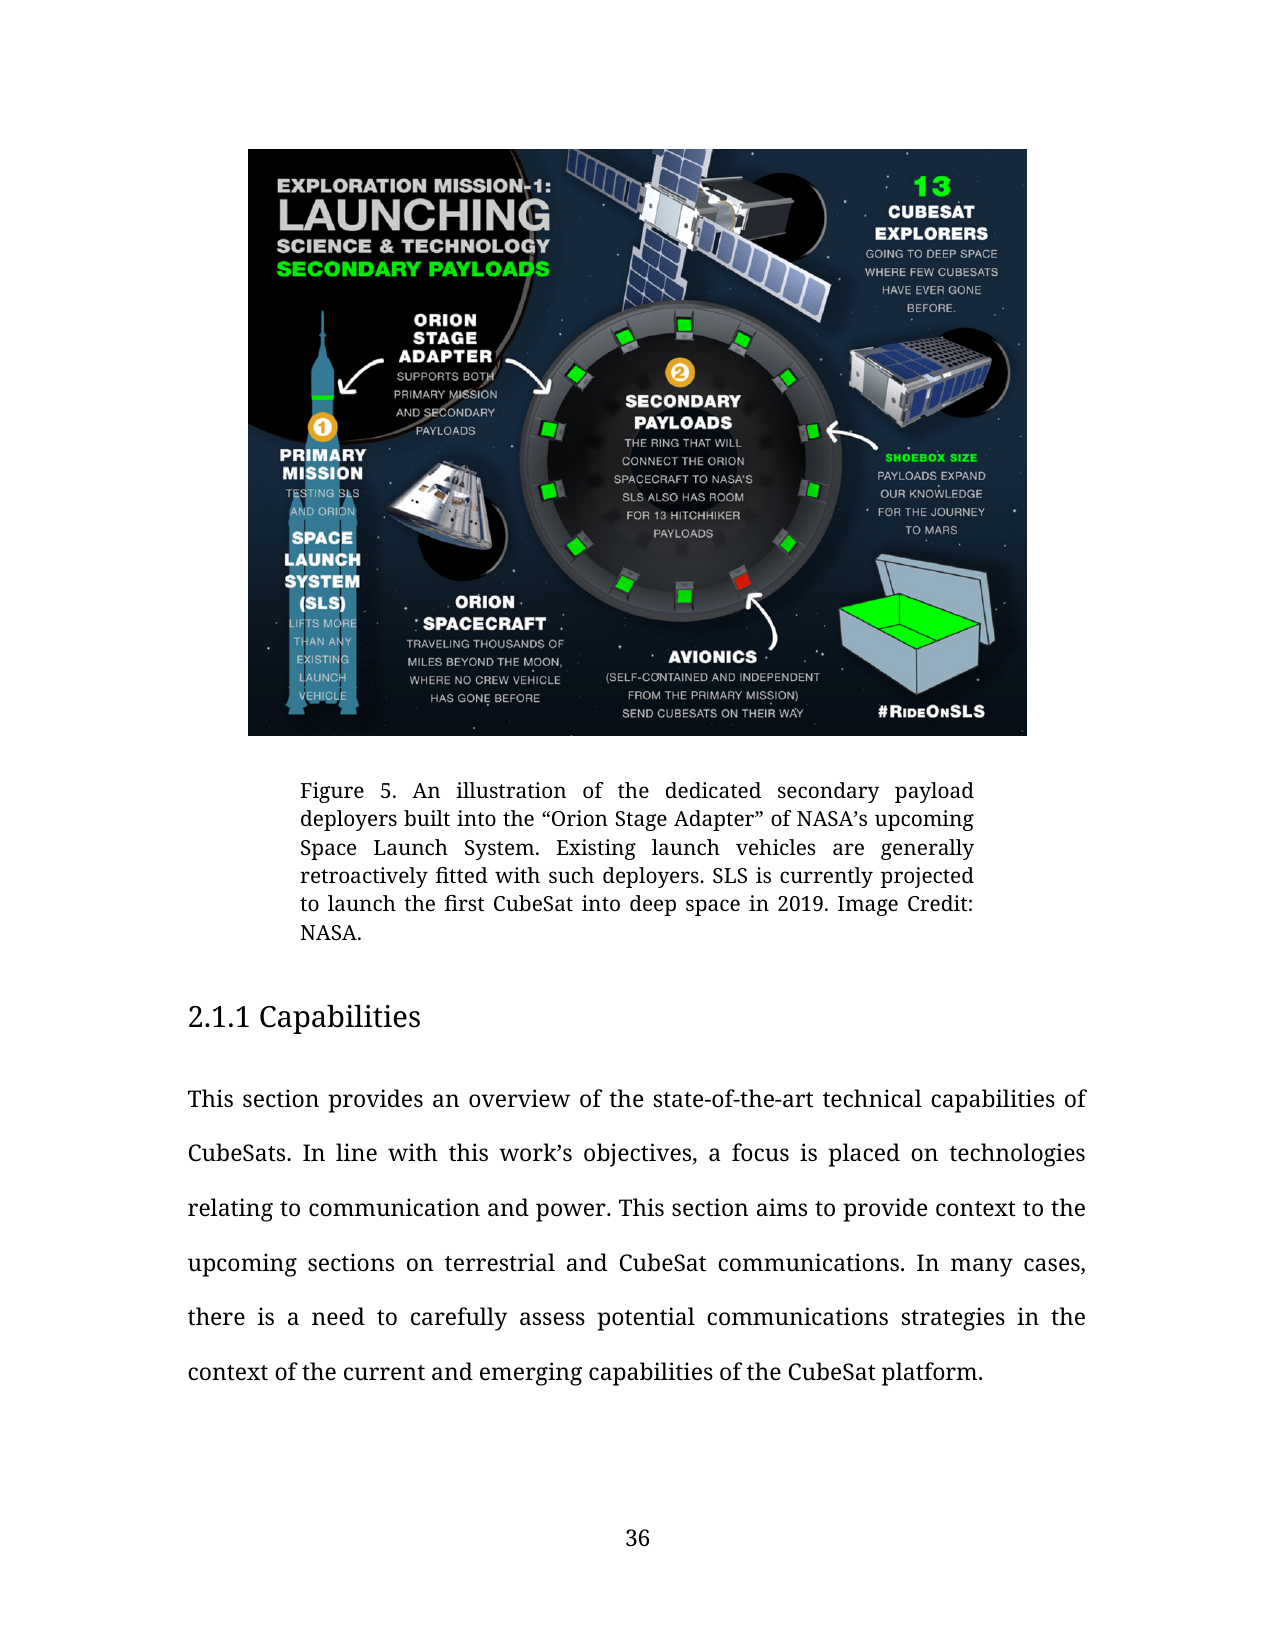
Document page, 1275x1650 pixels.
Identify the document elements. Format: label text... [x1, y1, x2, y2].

subtitle Capabilities [187, 996, 1087, 1036]
text Figure 5. An illustration of the dedicated secondary payload deployers built into the “Orion Stage Adapter” of NASA’s upcoming Space Launch System. Existing launch vehicles are generally retroactively fitted with such deployers. SLS is currently projected to launch the first CubeSat into deep space in 2019. Image Credit: NASA. [300, 776, 975, 946]
text This section provides an overview of the state-of-the-art technical capabilities of CubeSats. In line with this work’s objectives, a focus is placed on technologies relating to communication and power. This section aims to provide context to the upcoming sections on terrestrial and CubeSat communications. In many cases, there is a need to carefully assess potential communications strategies in the context of the current and emerging capabilities of the CubeSat platform. [187, 1082, 1087, 1387]
picture [248, 149, 1027, 736]
